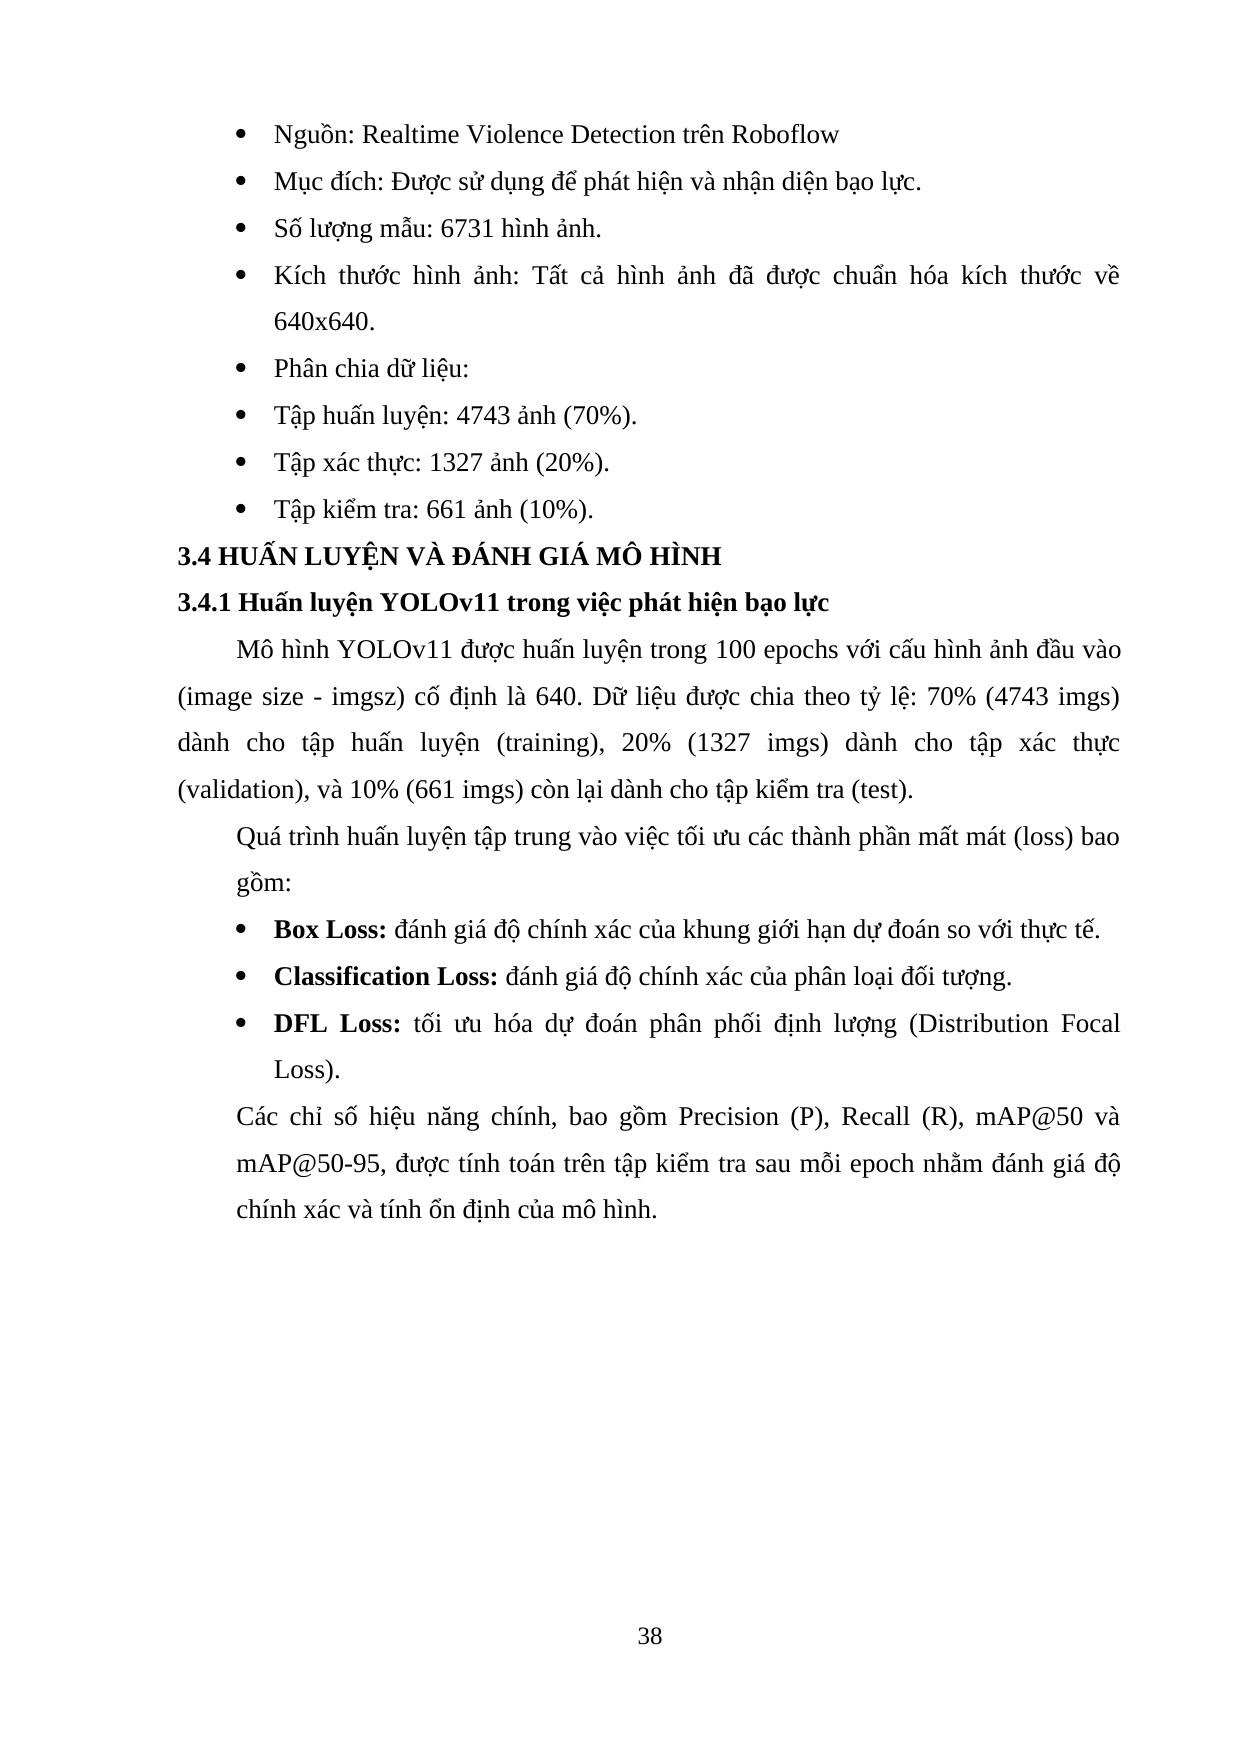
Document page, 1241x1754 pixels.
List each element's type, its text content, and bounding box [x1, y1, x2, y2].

text Mô hình YOLOv11 được huấn luyện trong 100 epochs với cấu hình ảnh đầu vào (image size - imgsz) cố định là 640. Dữ liệu được chia theo tỷ lệ: 70% (4743 imgs) dành cho tập huấn luyện (training), 20% (1327 imgs) dành cho tập xác thực (validation), và 10% (661 imgs) còn lại dành cho tập kiểm tra (test). [177, 633, 1122, 804]
text Các chỉ số hiệu năng chính, bao gồm Precision (P), Recall (R), mAP@50 và mAP@50-95, được tính toán trên tập kiểm tra sau mỗi epoch nhằm đánh giá độ chính xác và tính ổn định của mô hình. [236, 1100, 1122, 1225]
list Mục đích: Được sử dụng để phát hiện và nhận diện bạo lực. [236, 165, 1122, 196]
list Box Loss: đánh giá độ chính xác của khung giới hạn dự đoán so với thực tế. [236, 913, 1122, 944]
text 3.4.1 Huấn luyện YOLOv11 trong việc phát hiện bạo lực [177, 586, 1122, 617]
list Tập xác thực: 1327 ảnh (20%). [236, 446, 1122, 477]
list Tập kiểm tra: 661 ảnh (10%). [236, 493, 1122, 524]
list Số lượng mẫu: 6731 hình ảnh. [236, 212, 1122, 243]
list Nguồn: Realtime Violence Detection trên Roboflow [236, 118, 1122, 149]
list Classification Loss: đánh giá độ chính xác của phân loại đối tượng. [236, 960, 1122, 991]
text 3.4 HUẤN LUYỆN VÀ ĐÁNH GIÁ MÔ HÌNH [177, 540, 1122, 571]
text Quá trình huấn luyện tập trung vào việc tối ưu các thành phần mất mát (loss) bao gồm: [236, 820, 1122, 897]
list Kích thước hình ảnh: Tất cả hình ảnh đã được chuẩn hóa kích thước về 640x640. [236, 259, 1122, 337]
list Tập huấn luyện: 4743 ảnh (70%). [236, 399, 1122, 430]
list DFL Loss: tối ưu hóa dự đoán phân phối định lượng (Distribution Focal Loss). [236, 1007, 1122, 1085]
list Phân chia dữ liệu: [236, 352, 1122, 383]
